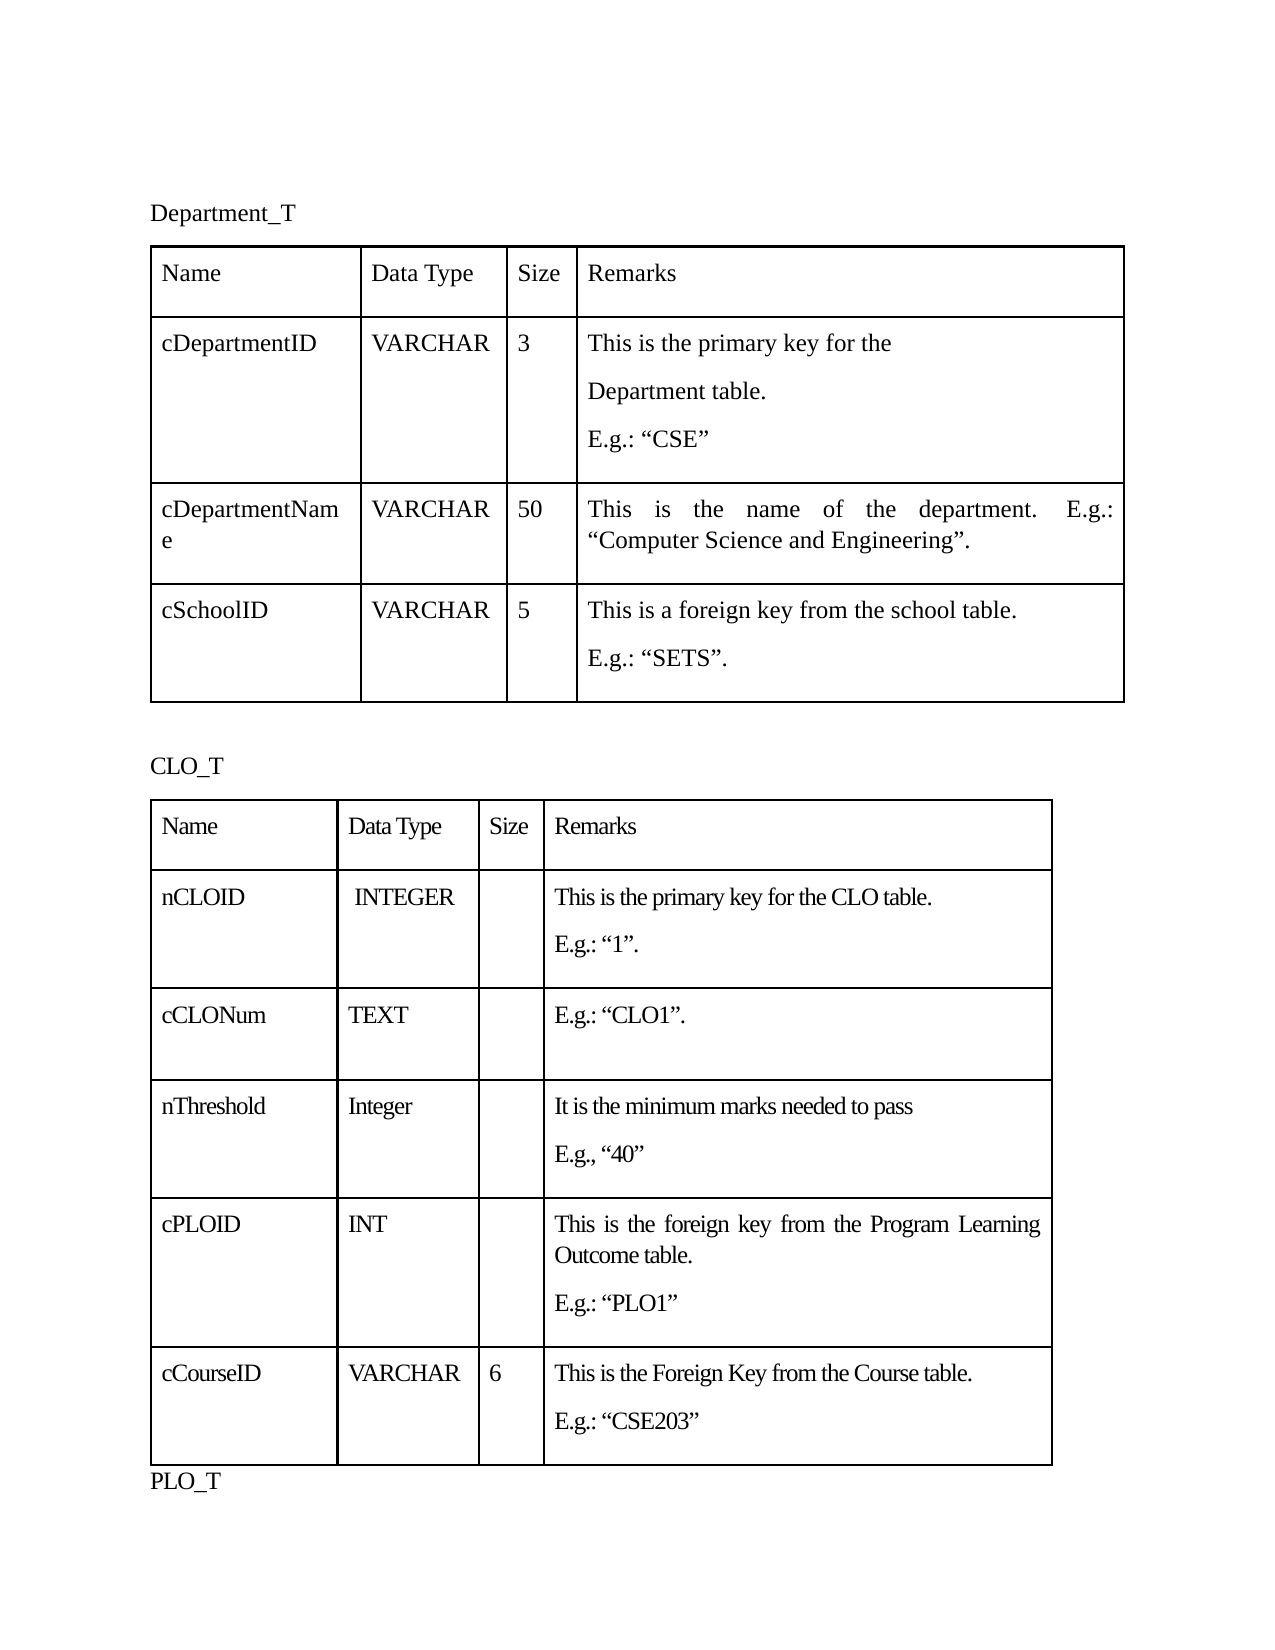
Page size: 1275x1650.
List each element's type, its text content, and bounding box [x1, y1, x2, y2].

table_cell VARCHAR [339, 1348, 478, 1464]
table_cell This is a foreign key from the school table. E.g.: “SETS”. [578, 585, 1123, 701]
table_cell cCourseID [152, 1348, 336, 1464]
table_cell 50 [508, 484, 576, 583]
table_cell This is the name of the department. E.g.: “Computer Science and Engineering”. [578, 484, 1123, 583]
table_cell INT [339, 1199, 478, 1346]
table_cell 3 [508, 318, 576, 482]
table_cell [480, 989, 543, 1078]
table_cell VARCHAR [362, 585, 506, 701]
table_header Remarks [578, 248, 1123, 316]
table_header Data Type [339, 801, 478, 869]
table_header Data Type [362, 248, 506, 316]
table_header Name [152, 801, 336, 869]
text CLO_T [150, 751, 1125, 780]
table_cell Integer [339, 1081, 478, 1197]
table_header Name [152, 248, 360, 316]
table_cell cCLONum [152, 989, 336, 1078]
table_header Size [508, 248, 576, 316]
table_cell cPLOID [152, 1199, 336, 1346]
table_cell [480, 1199, 543, 1346]
table_cell 5 [508, 585, 576, 701]
text Department_T [150, 198, 1125, 226]
table_cell 6 [480, 1348, 543, 1464]
table_cell nCLOID [152, 871, 336, 987]
table_cell VARCHAR [362, 318, 506, 482]
table_cell [480, 1081, 543, 1197]
text PLO_T [150, 1466, 1125, 1495]
table_cell It is the minimum marks needed to pass E.g., “40” [545, 1081, 1051, 1197]
table_cell [480, 871, 543, 987]
table_cell This is the primary key for the Department table. E.g.: “CSE” [578, 318, 1123, 482]
table_cell This is the primary key for the CLO table. E.g.: “1”. [545, 871, 1051, 987]
table_cell cSchoolID [152, 585, 360, 701]
table_cell TEXT [339, 989, 478, 1078]
table_cell cDepartmentID [152, 318, 360, 482]
table_header Size [480, 801, 543, 869]
table_cell INTEGER [339, 871, 478, 987]
table_cell E.g.: “CLO1”. [545, 989, 1051, 1078]
table_cell nThreshold [152, 1081, 336, 1197]
table_header Remarks [545, 801, 1051, 869]
table_cell cDepartmentName [152, 484, 360, 583]
table_cell This is the foreign key from the Program Learning Outcome table. E.g.: “PLO1” [545, 1199, 1051, 1346]
table_cell VARCHAR [362, 484, 506, 583]
table_cell This is the Foreign Key from the Course table. E.g.: “CSE203” [545, 1348, 1051, 1464]
